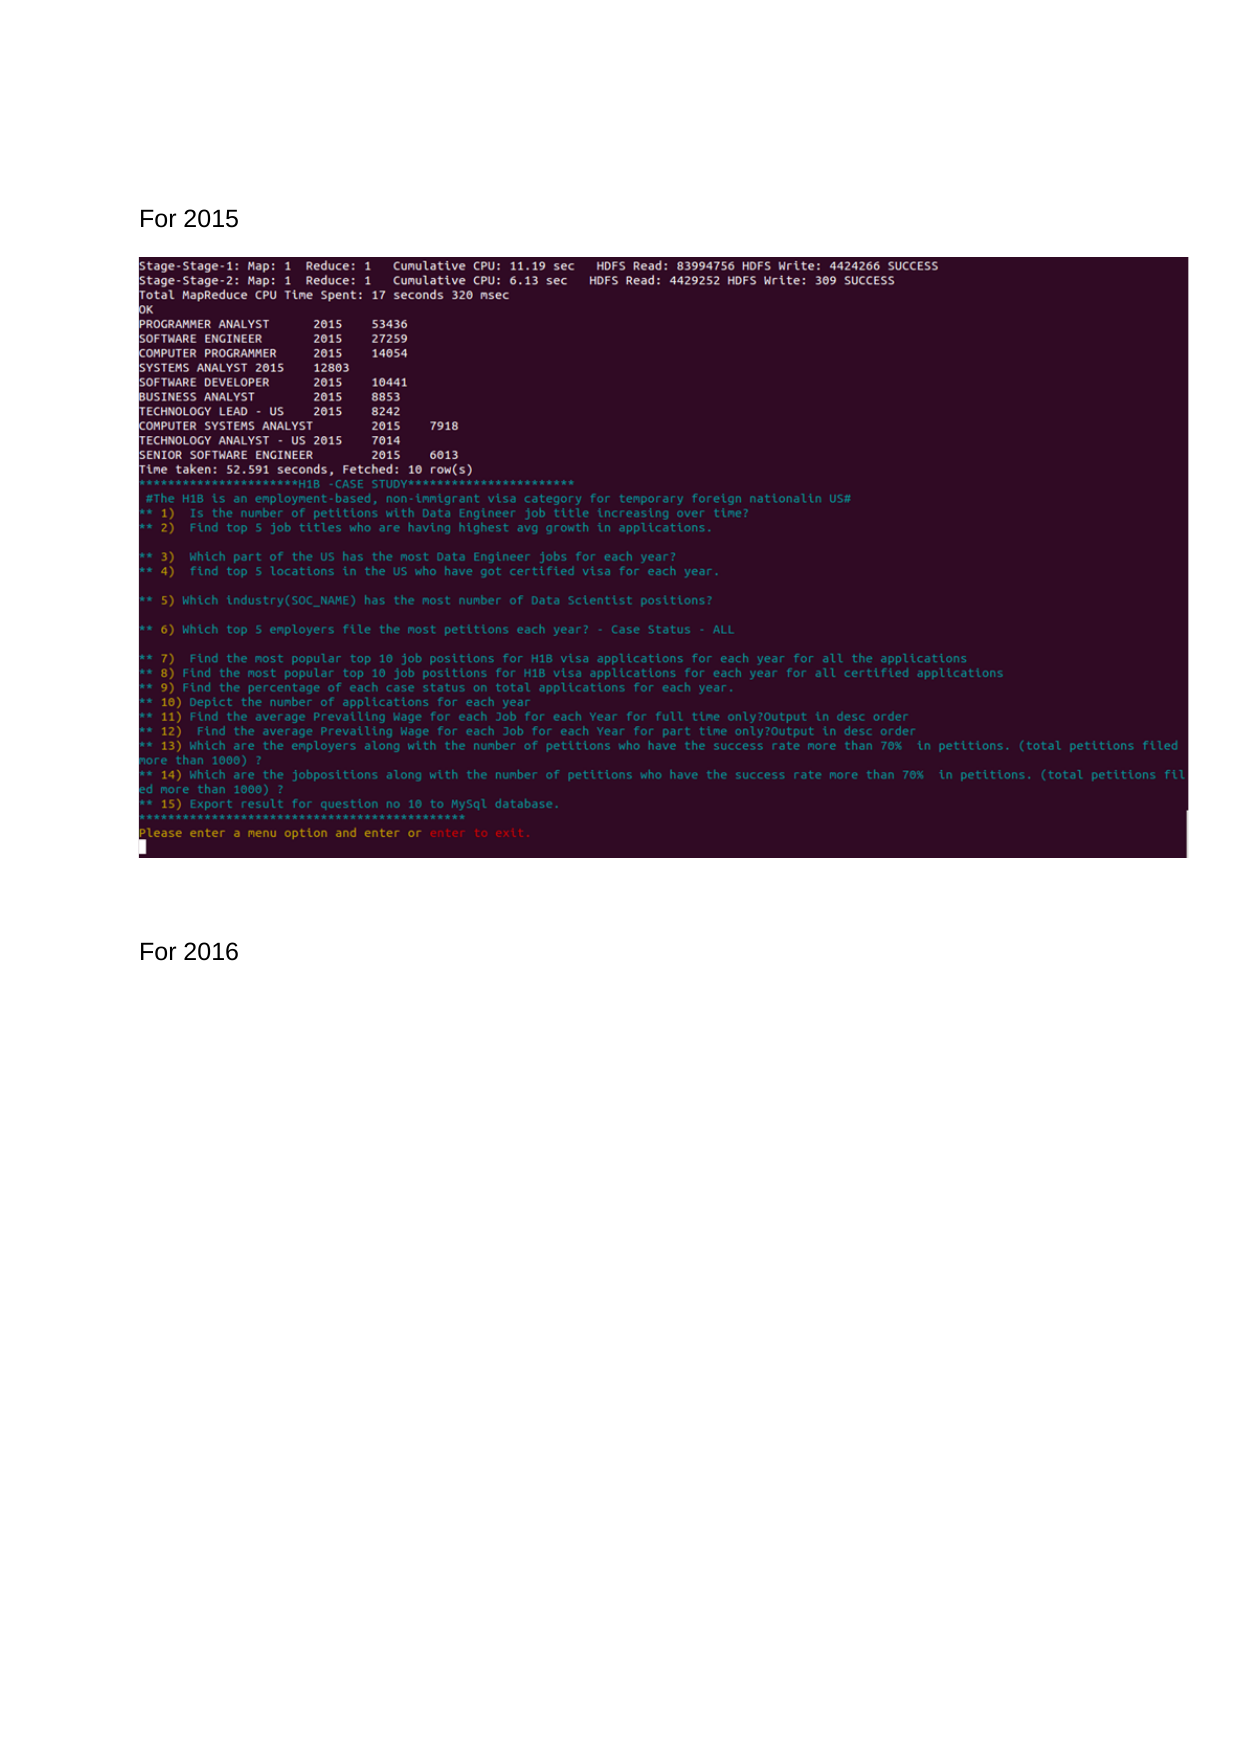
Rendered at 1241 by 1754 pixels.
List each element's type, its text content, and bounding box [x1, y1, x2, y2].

text For 2016 [139, 937, 1101, 965]
text For 2015 [139, 204, 1101, 233]
picture [138, 257, 1189, 858]
